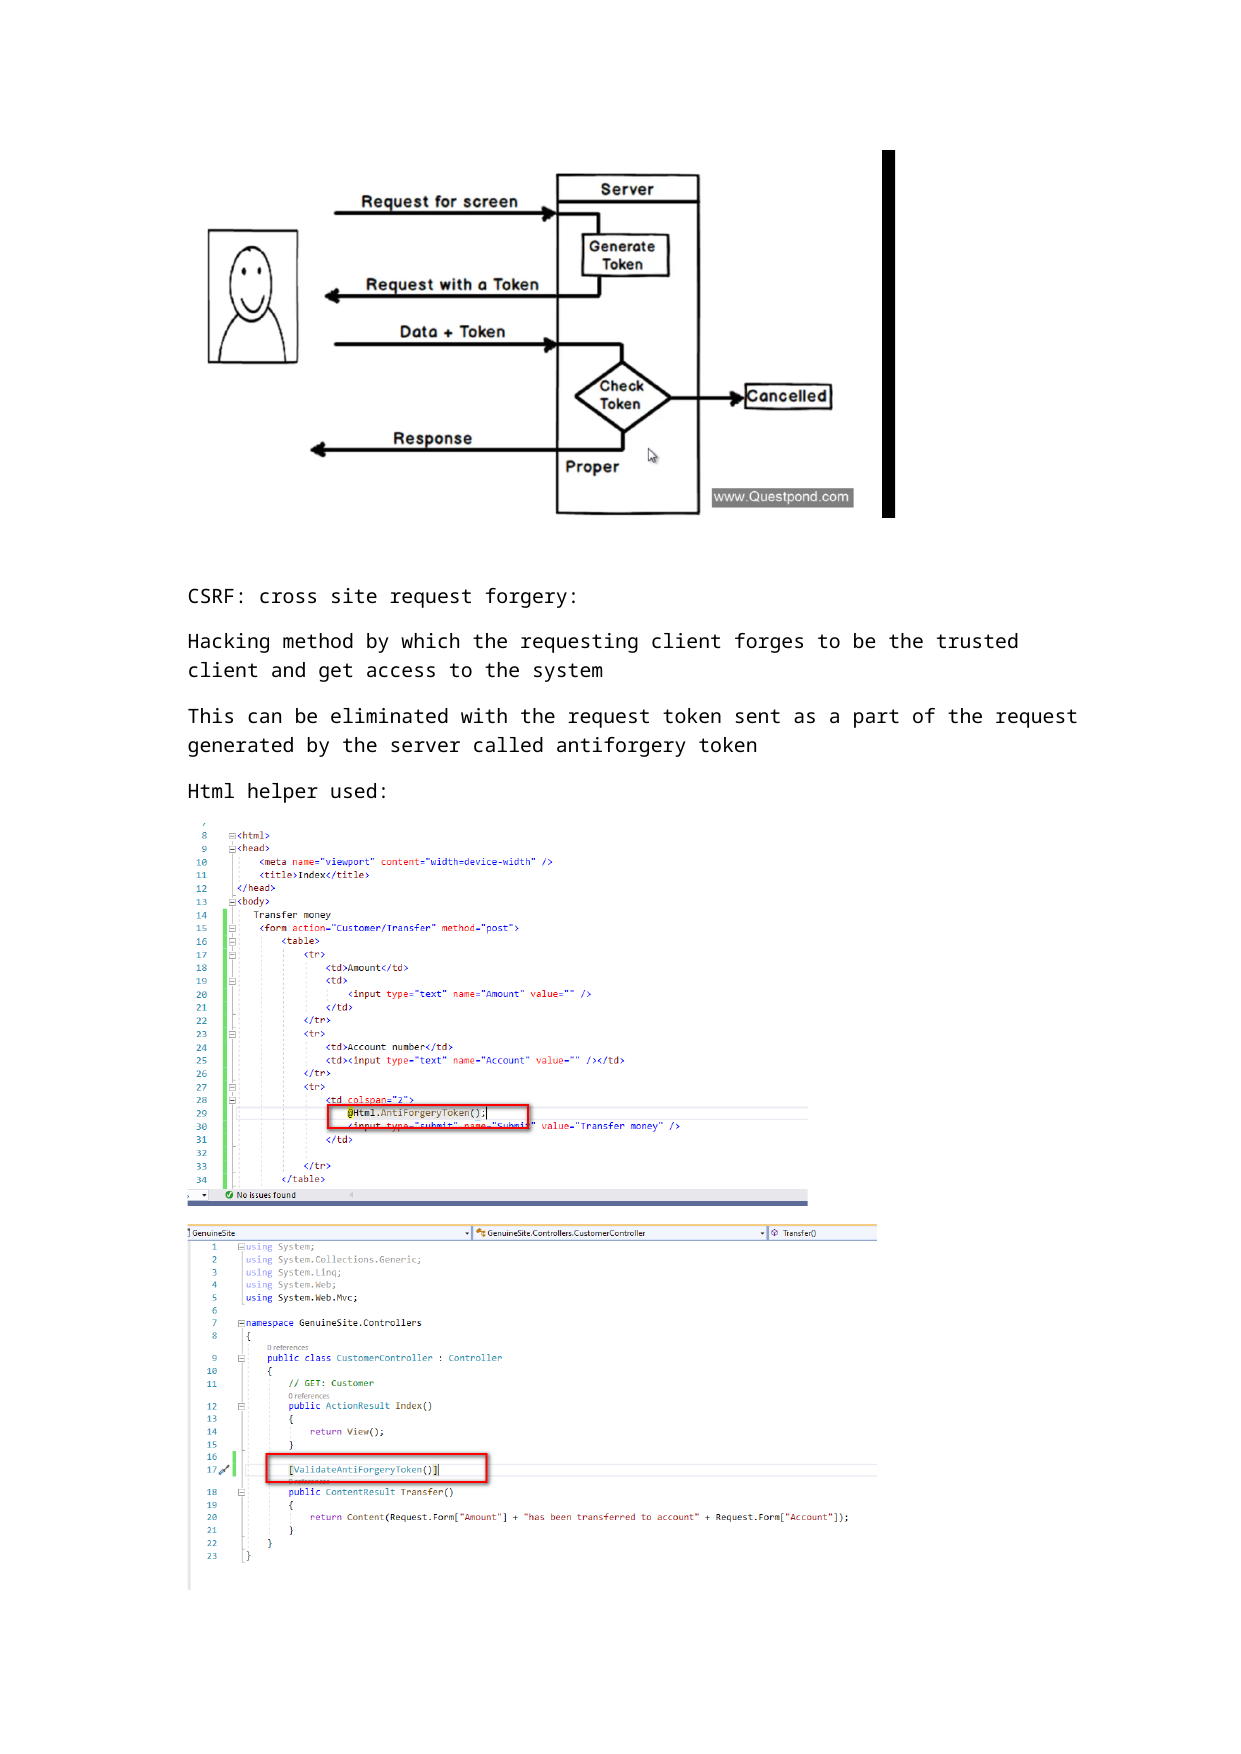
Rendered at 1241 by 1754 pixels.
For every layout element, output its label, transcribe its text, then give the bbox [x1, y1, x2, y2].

picture [187, 823, 808, 1206]
text Html helper used: [187, 777, 1090, 804]
text Hacking method by which the requesting client forges to be the trusted client and get access to the system [187, 628, 1090, 684]
picture [187, 150, 896, 518]
text This can be eliminated with the request token sent as a part of the request generated by the server called antiforgery token [187, 702, 1090, 758]
text CSRF: cross site request forgery: [187, 582, 1090, 609]
picture [187, 1224, 877, 1590]
